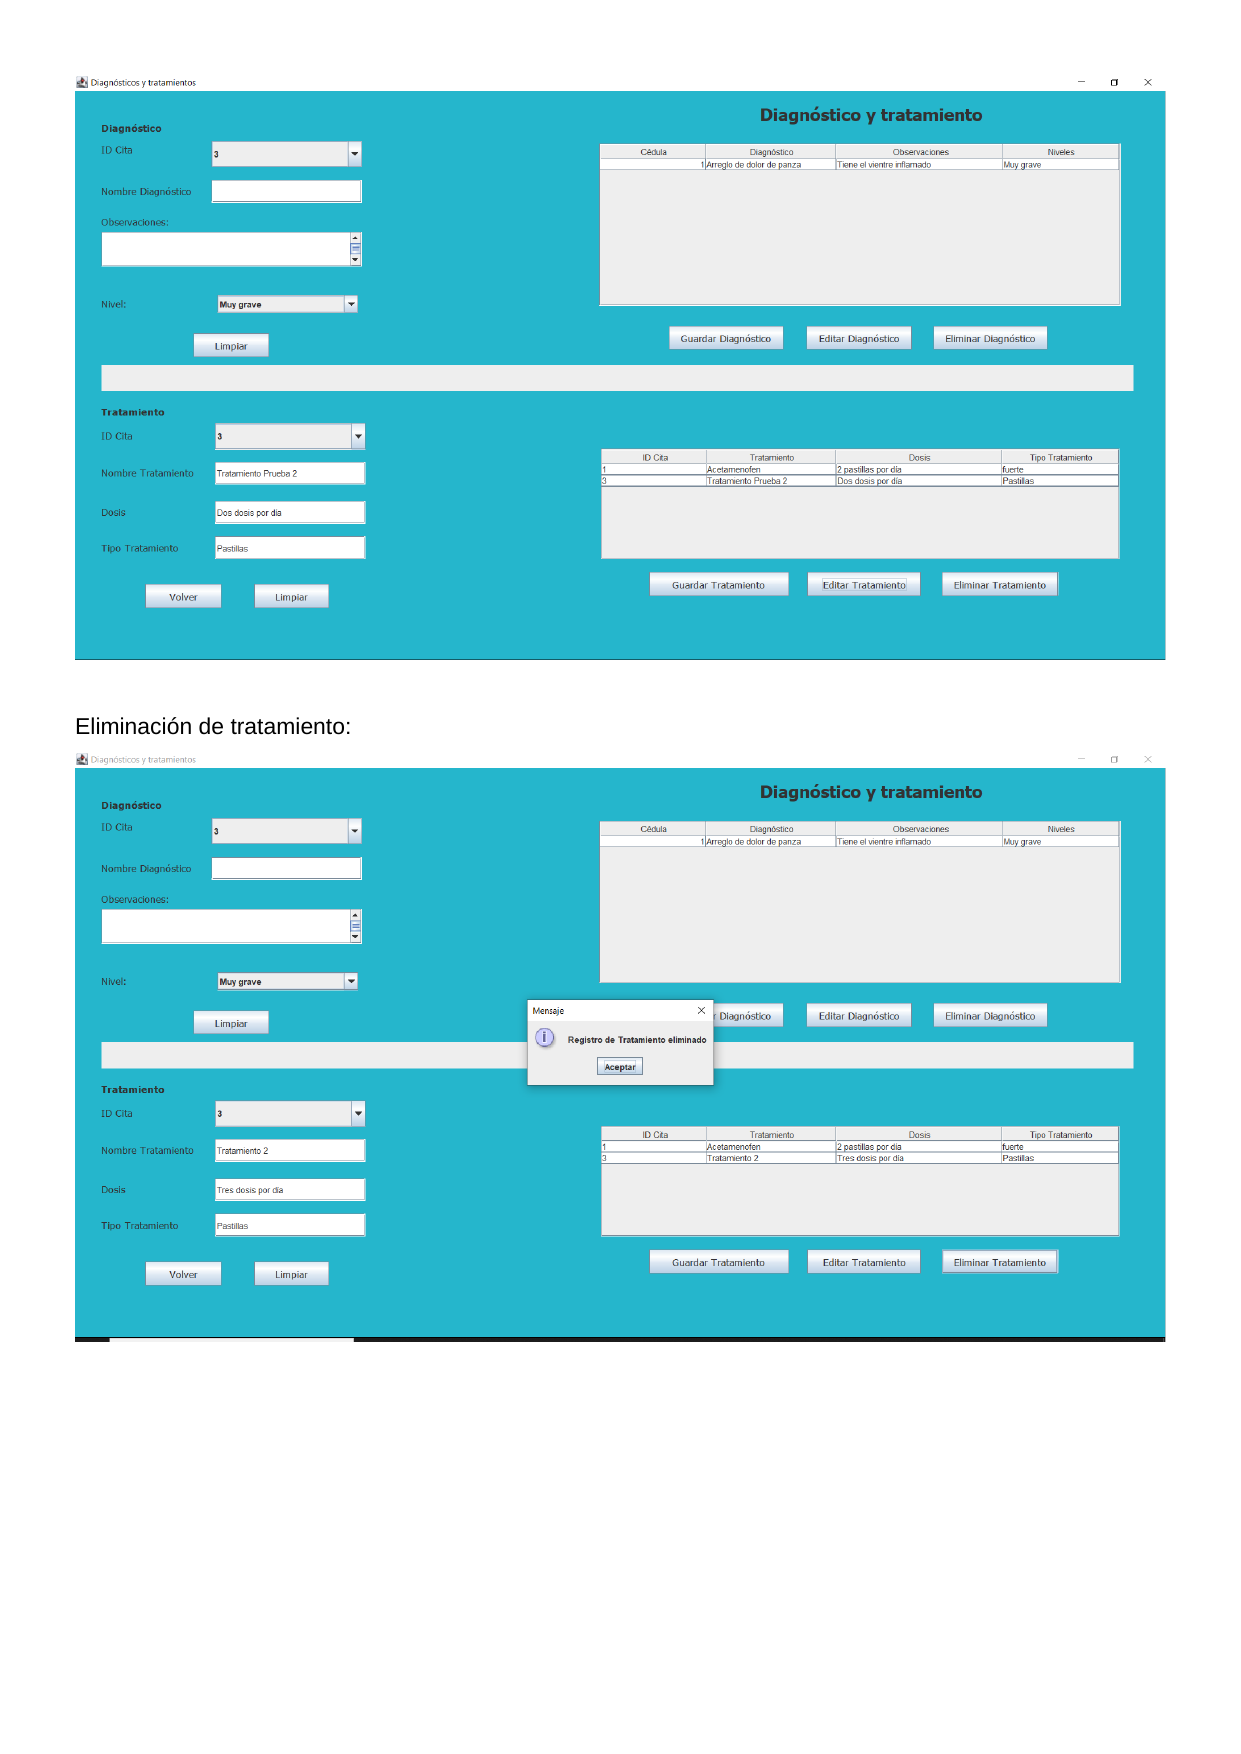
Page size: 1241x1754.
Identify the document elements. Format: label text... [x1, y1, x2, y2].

picture [75, 752, 1166, 1342]
picture [75, 75, 1166, 660]
text Eliminación de tratamiento: [75, 713, 1165, 739]
